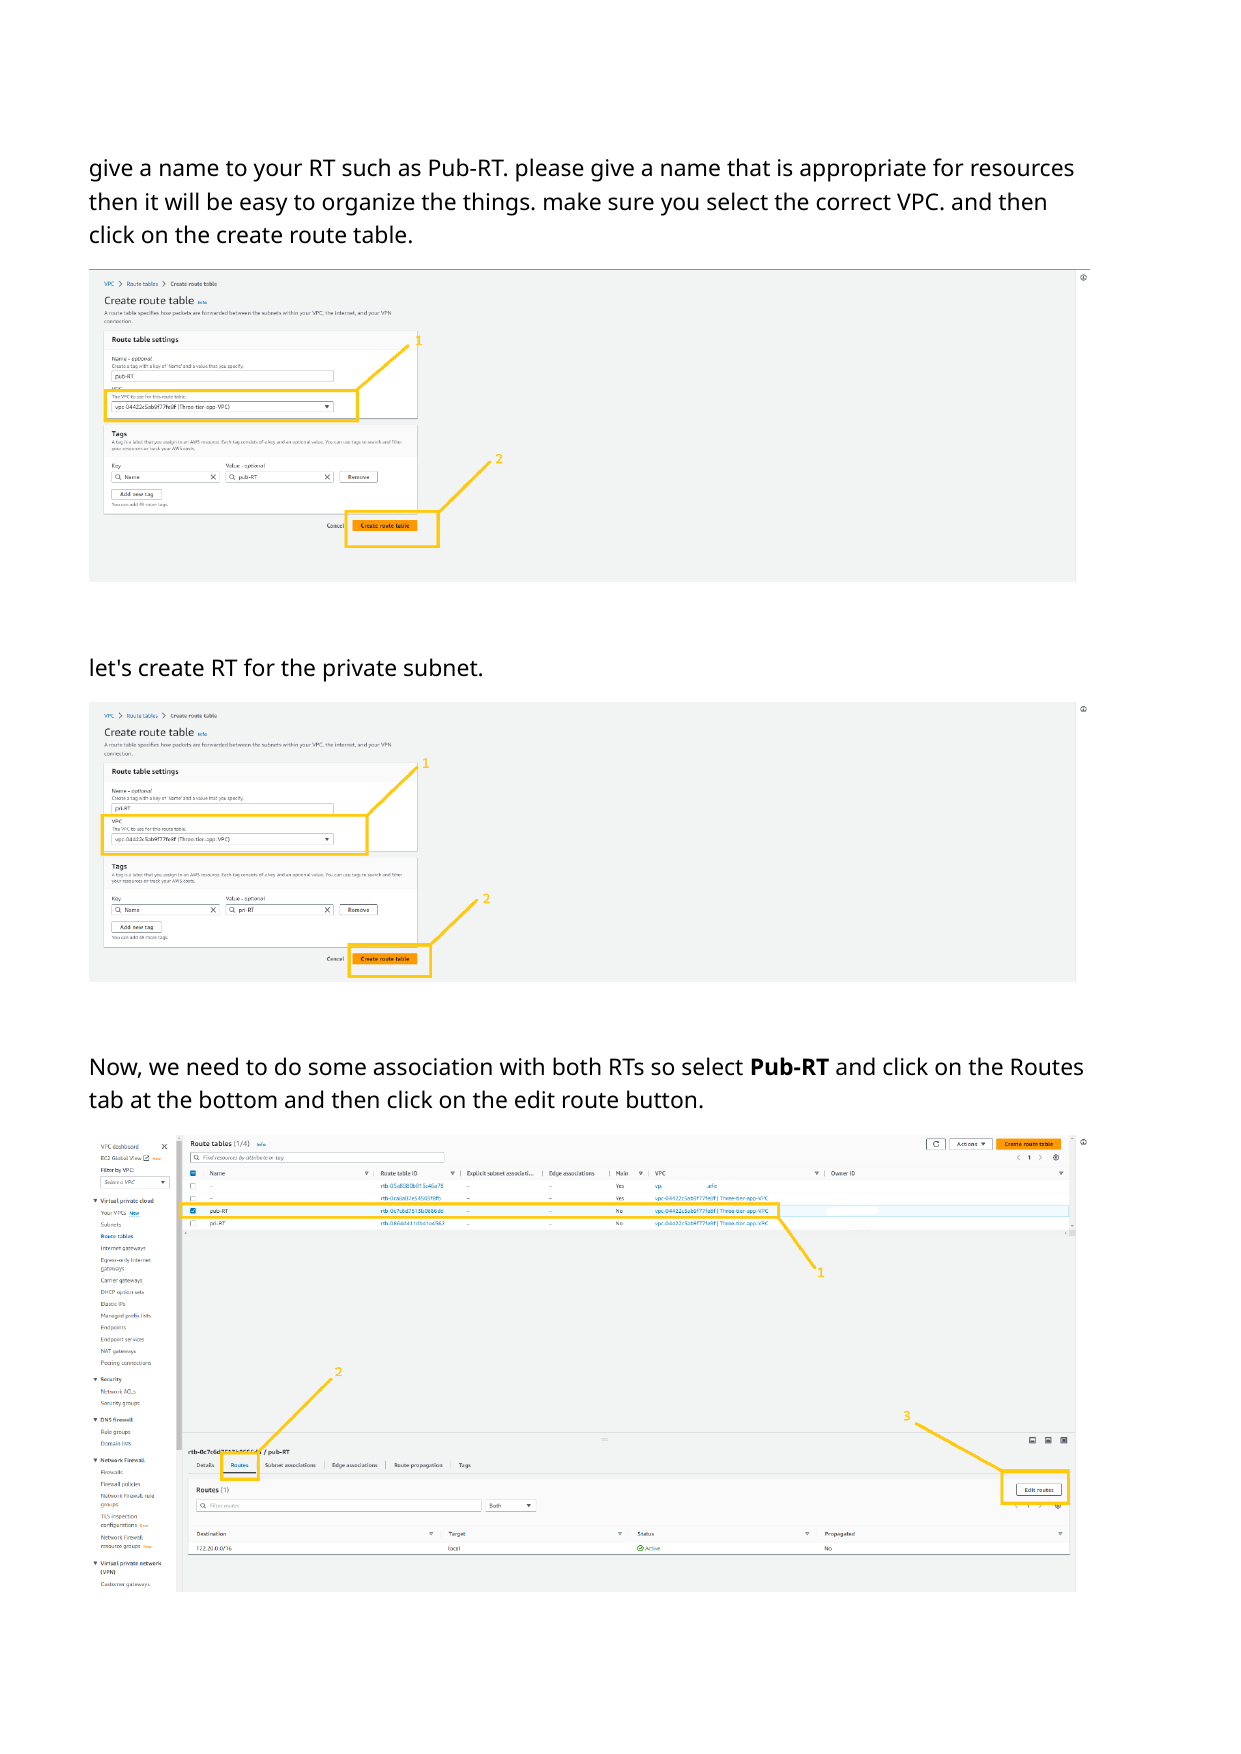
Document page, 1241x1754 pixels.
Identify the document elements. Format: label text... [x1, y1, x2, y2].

text Now, we need to do some association with both RTs so select Pub-RT and click on the Routes tab at the bottom and then click on the edit route button. [89, 1051, 1090, 1116]
picture [88, 269, 1091, 582]
text give a name to your RT such as Pub-RT. please give a name that is appropriate for resources then it will be easy to organize the things. make sure you select the correct VPC. and then click on the create route table. [89, 152, 1090, 250]
picture [88, 1135, 1091, 1592]
text let's create RT for the private subnet. [89, 652, 1090, 683]
picture [88, 702, 1091, 982]
